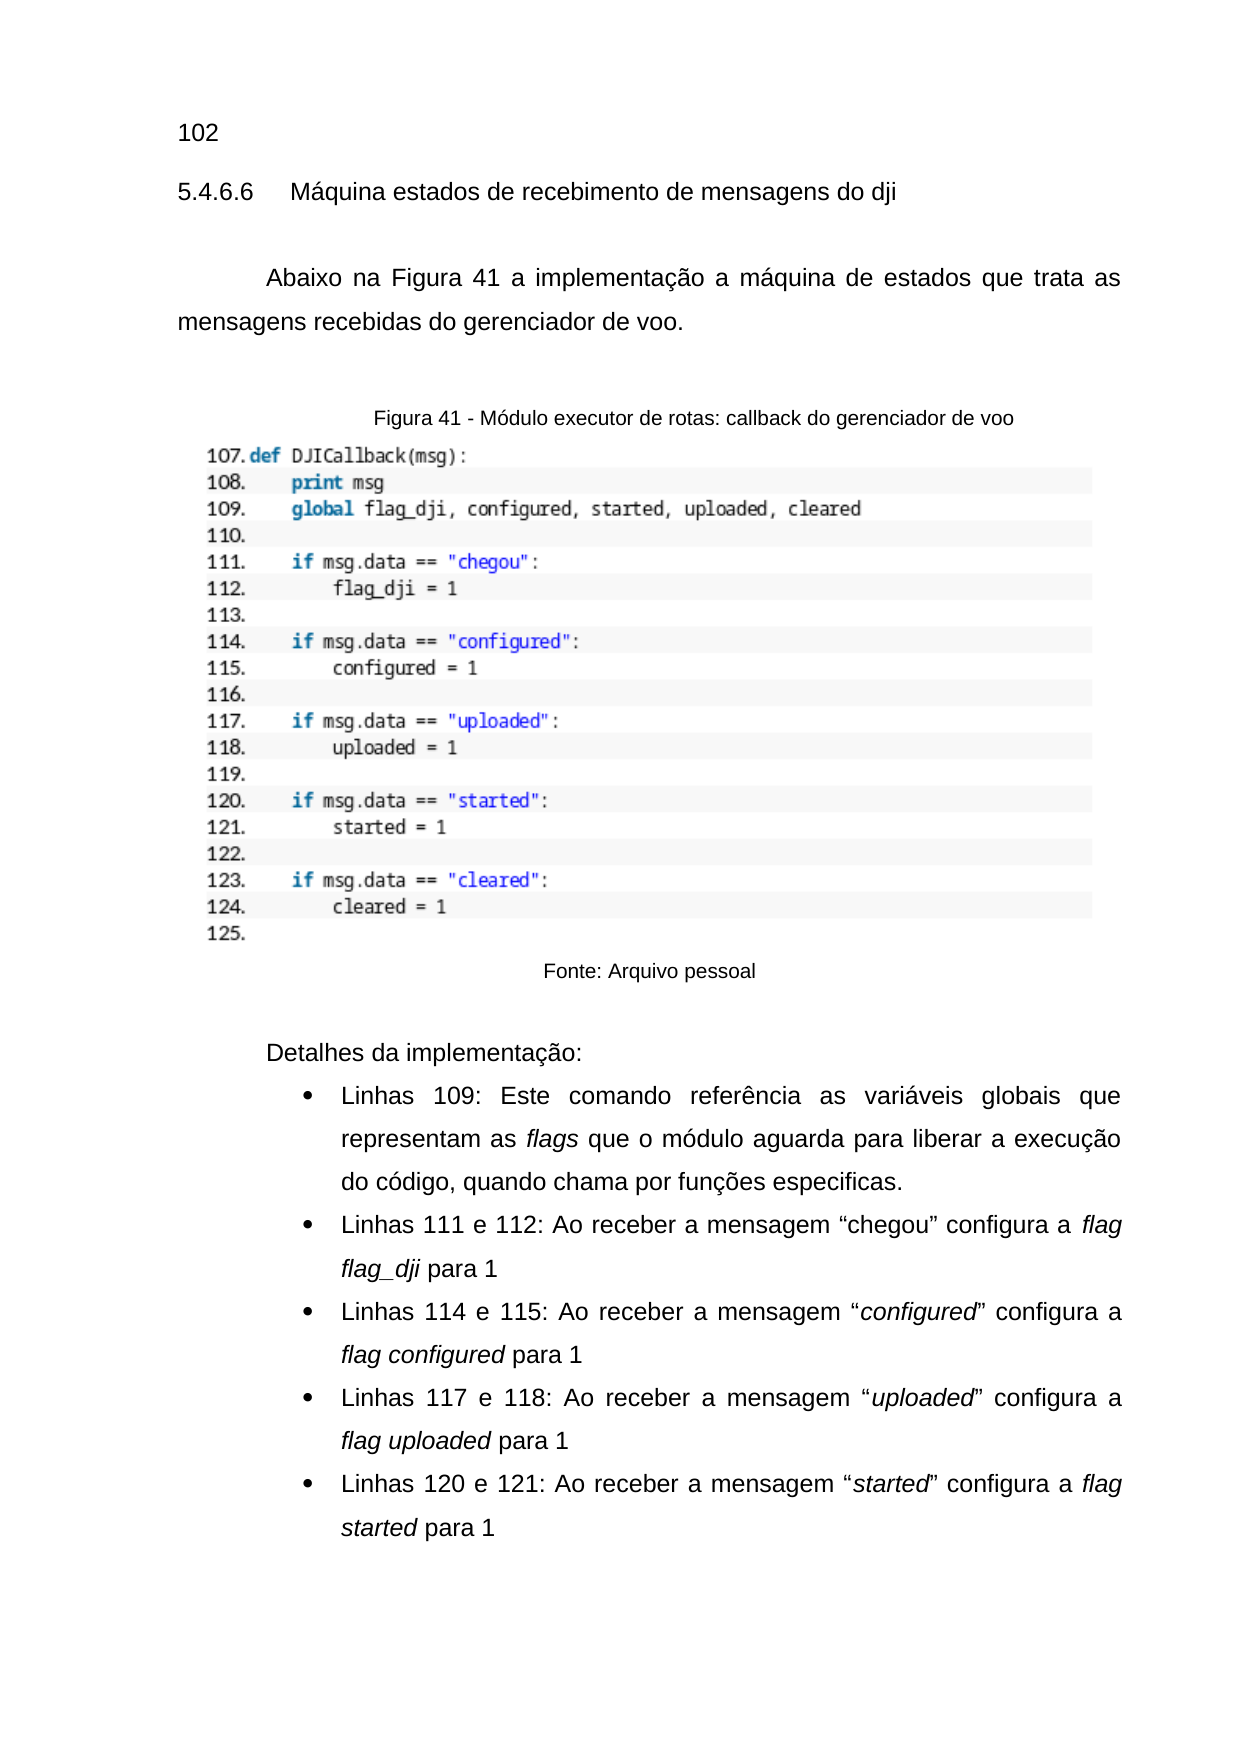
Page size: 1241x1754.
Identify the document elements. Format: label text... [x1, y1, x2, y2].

list Linhas 117 e 118: Ao receber a mensagem “uploaded” configura a flag uploaded para 1 [303, 1383, 1122, 1455]
list Linhas 120 e 121: Ao receber a mensagem “started” configura a flag started para 1 [303, 1469, 1122, 1541]
list Linhas 114 e 115: Ao receber a mensagem “configured” configura a flag configured para 1 [303, 1297, 1122, 1369]
text Figura 41 - Módulo executor de rotas: callback do gerenciador de voo [177, 405, 1122, 429]
text Detalhes da implementação: [177, 1038, 1122, 1067]
text Abaixo na Figura 41 a implementação a máquina de estados que trata as mensagens recebidas do gerenciador de voo. [177, 263, 1122, 335]
text Fonte: Arquivo pessoal [177, 959, 1122, 983]
subtitle Máquina estados de recebimento de mensagens do dji [177, 177, 1122, 206]
list Linhas 109: Este comando referência as variáveis globais que representam as flags que o módulo aguarda para liberar a execução do código, quando chama por funções especificas. [303, 1081, 1122, 1196]
list Linhas 111 e 112: Ao receber a mensagem “chegou” configura a flag flag_dji para 1 [303, 1210, 1122, 1282]
